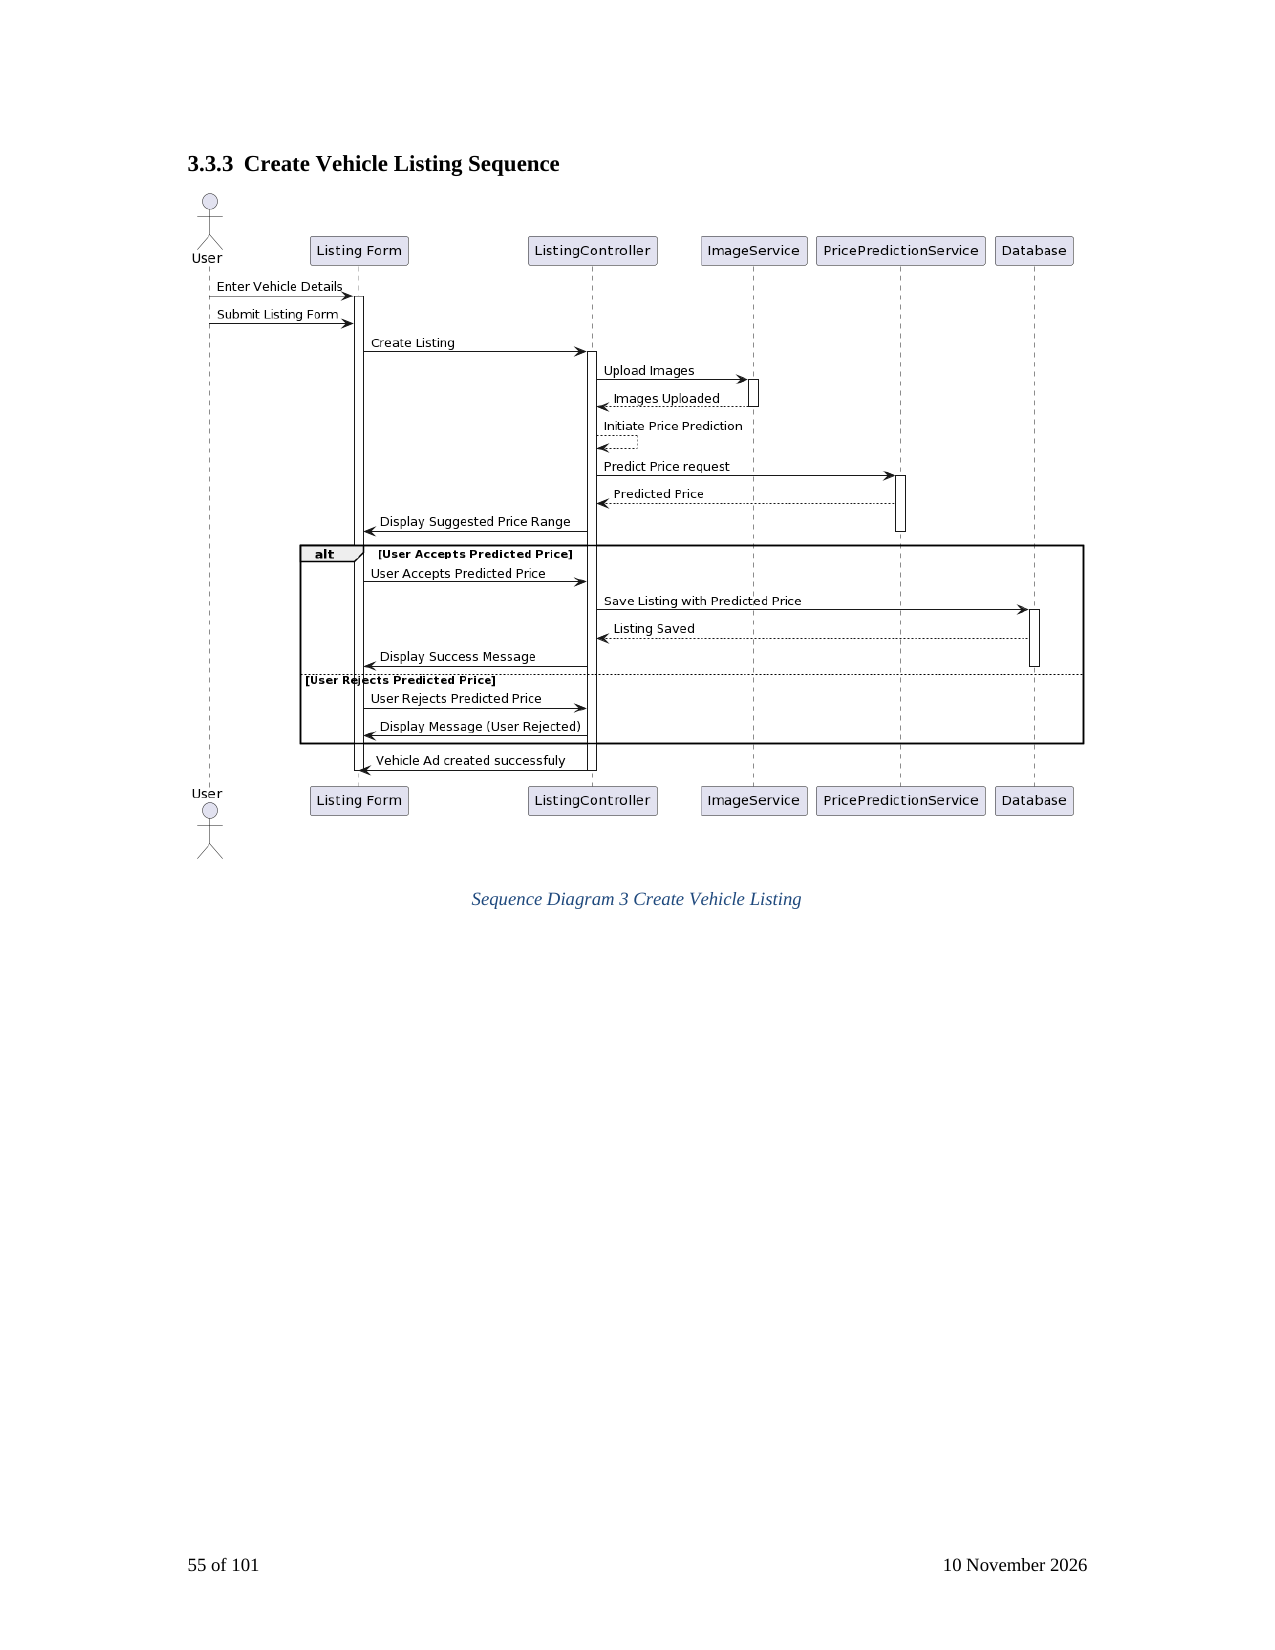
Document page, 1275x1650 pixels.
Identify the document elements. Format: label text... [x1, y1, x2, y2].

picture [187, 188, 1088, 863]
subtitle Create Vehicle Listing Sequence [187, 150, 1087, 176]
text Sequence Diagram 3 Create Vehicle Listing [187, 888, 1087, 909]
